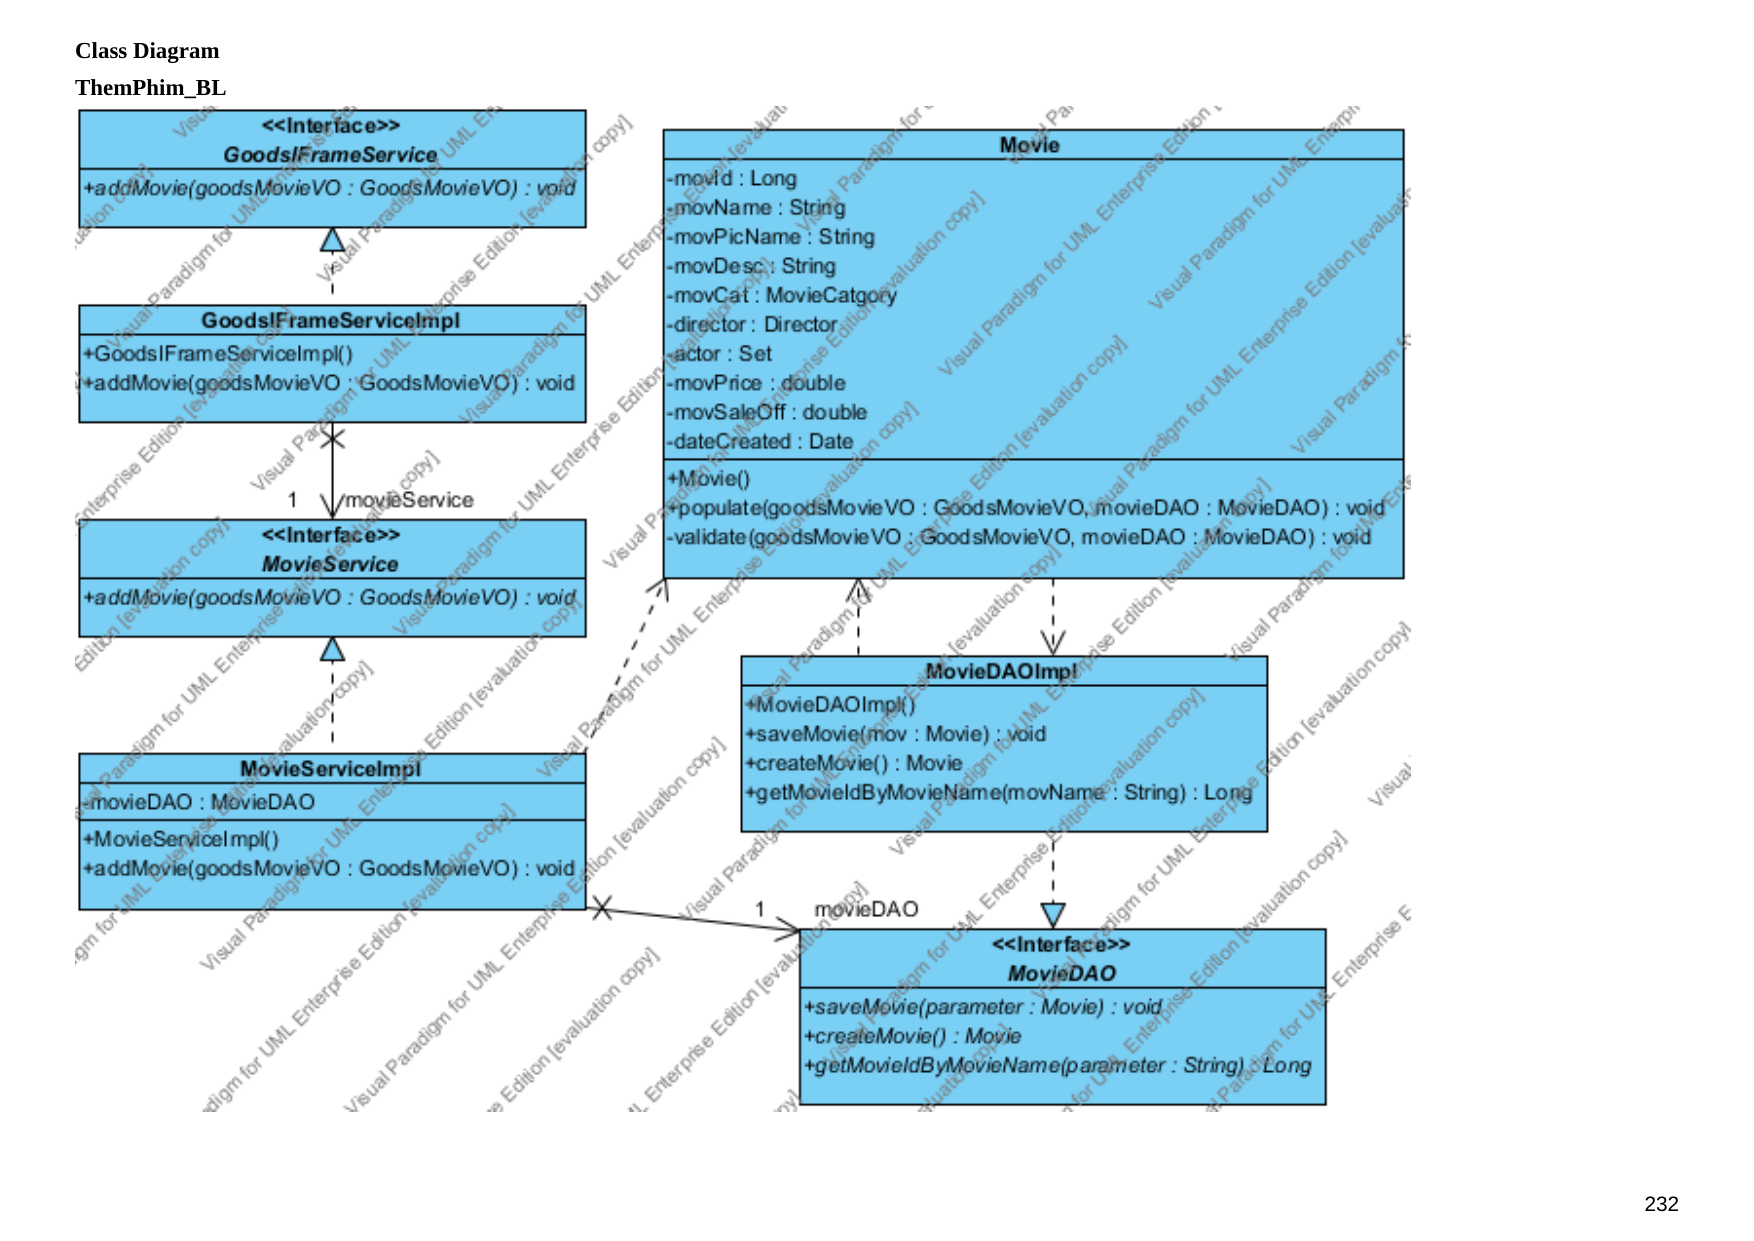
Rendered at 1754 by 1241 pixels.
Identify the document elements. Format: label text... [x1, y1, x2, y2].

subtitle ThemPhim_BL [75, 74, 1679, 101]
text Class Diagram [75, 37, 1679, 64]
picture [75, 106, 1411, 1112]
